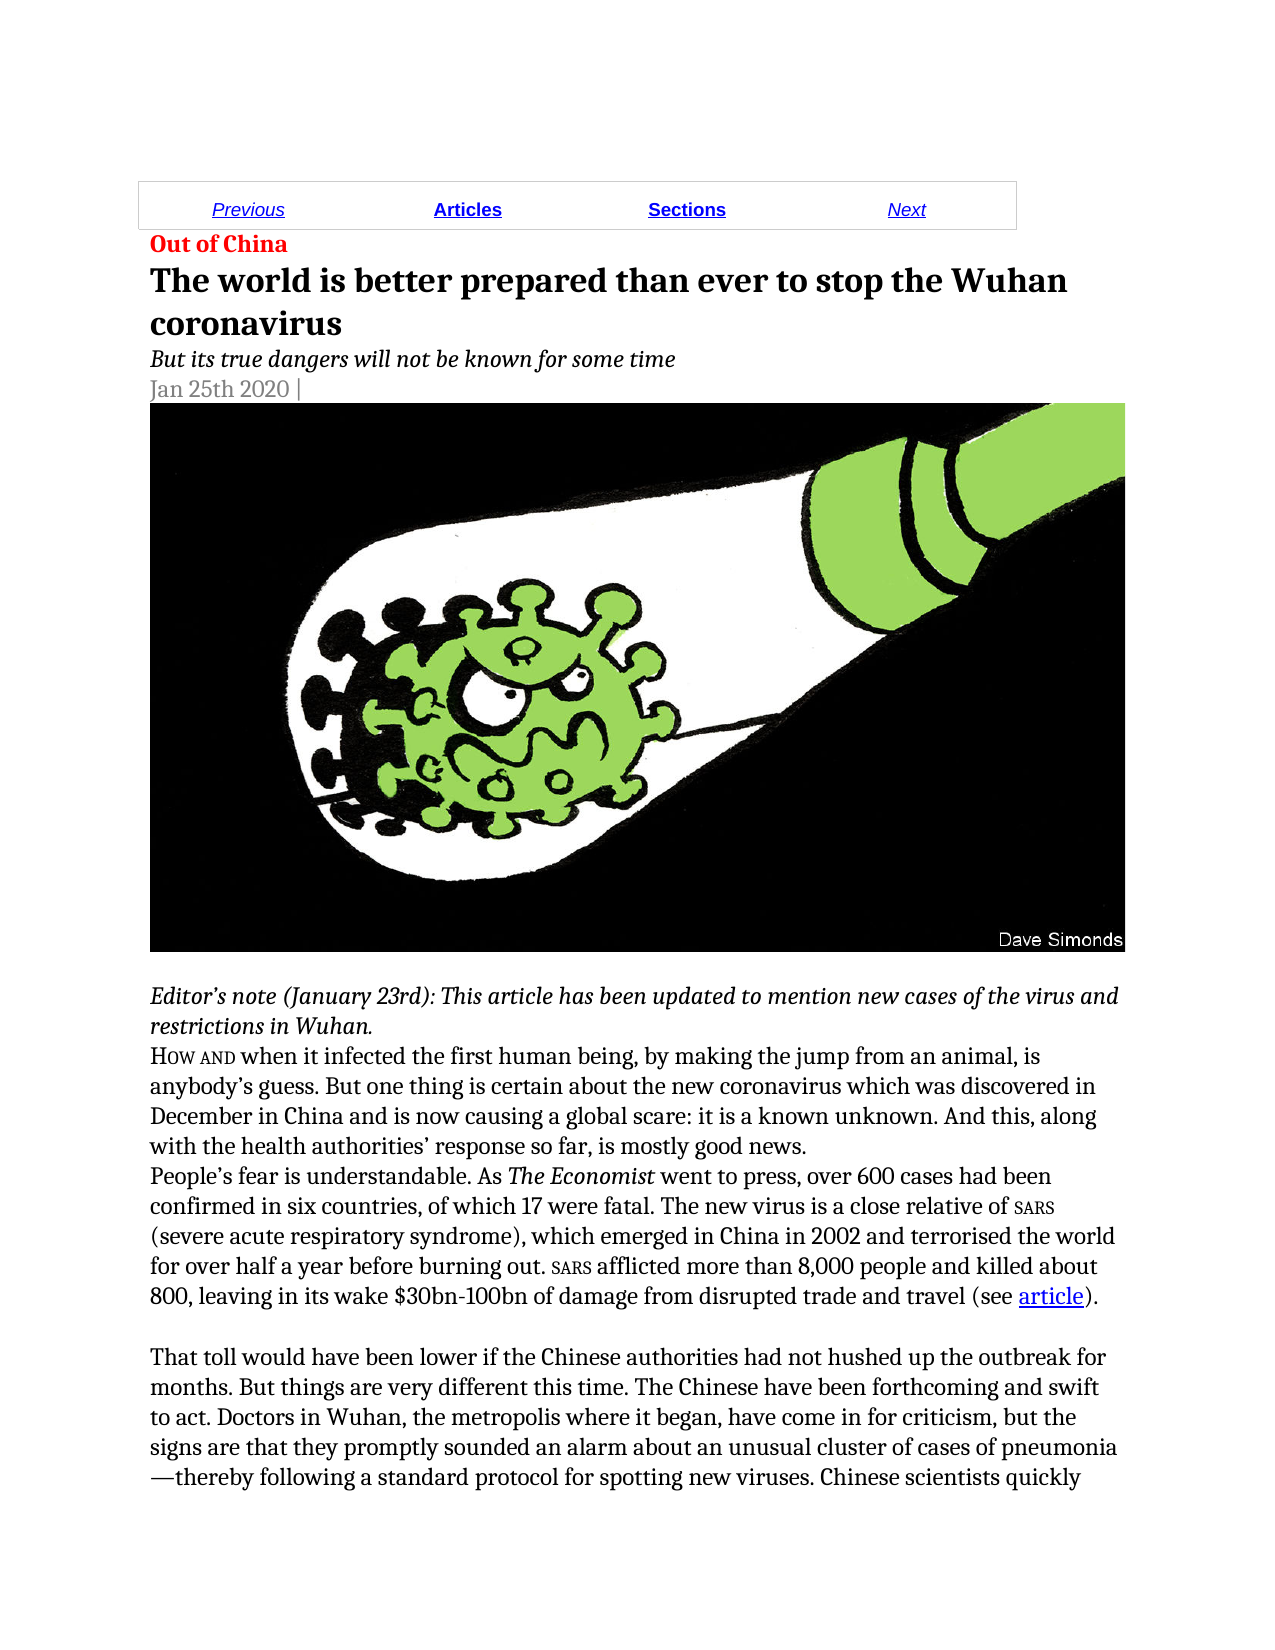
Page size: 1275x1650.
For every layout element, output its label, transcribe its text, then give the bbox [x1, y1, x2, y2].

text Jan 25th 2020 | [150, 374, 1125, 403]
subtitle Out of China [150, 229, 1125, 259]
table_header Sections [578, 182, 797, 228]
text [150, 1342, 1125, 1492]
subtitle The world is better prepared than ever to stop the Wuhan coronavirus [150, 259, 1125, 344]
table_header Next [797, 182, 1016, 228]
text But its true dangers will not be known for some time [150, 344, 1125, 374]
picture [150, 403, 1125, 952]
table_header Articles [358, 182, 577, 228]
text Editor’s note (January 23rd): This article has been updated to mention new cases of the virus and restrictions in Wuhan. [150, 981, 1125, 1041]
text HOW AND when it infected the first human being, by making the jump from an animal, is anybody’s guess. But one thing is certain about the new coronavirus which was discovered in December in China and is now causing a global scare: it is a known unknown. And this, along with the health authorities’ response so far, is mostly good news. [150, 1041, 1125, 1161]
table_header Previous [139, 182, 358, 228]
text People’s fear is understandable. As The Economist went to press, over 600 cases had been confirmed in six countries, of which 17 were fatal. The new virus is a close relative of SARS (severe acute respiratory syndrome), which emerged in China in 2002 and terrorised the world for over half a year before burning out. SARS afflicted more than 8,000 people and killed about 800, leaving in its wake $30bn-100bn of damage from disrupted trade and travel (see article). [150, 1161, 1125, 1311]
